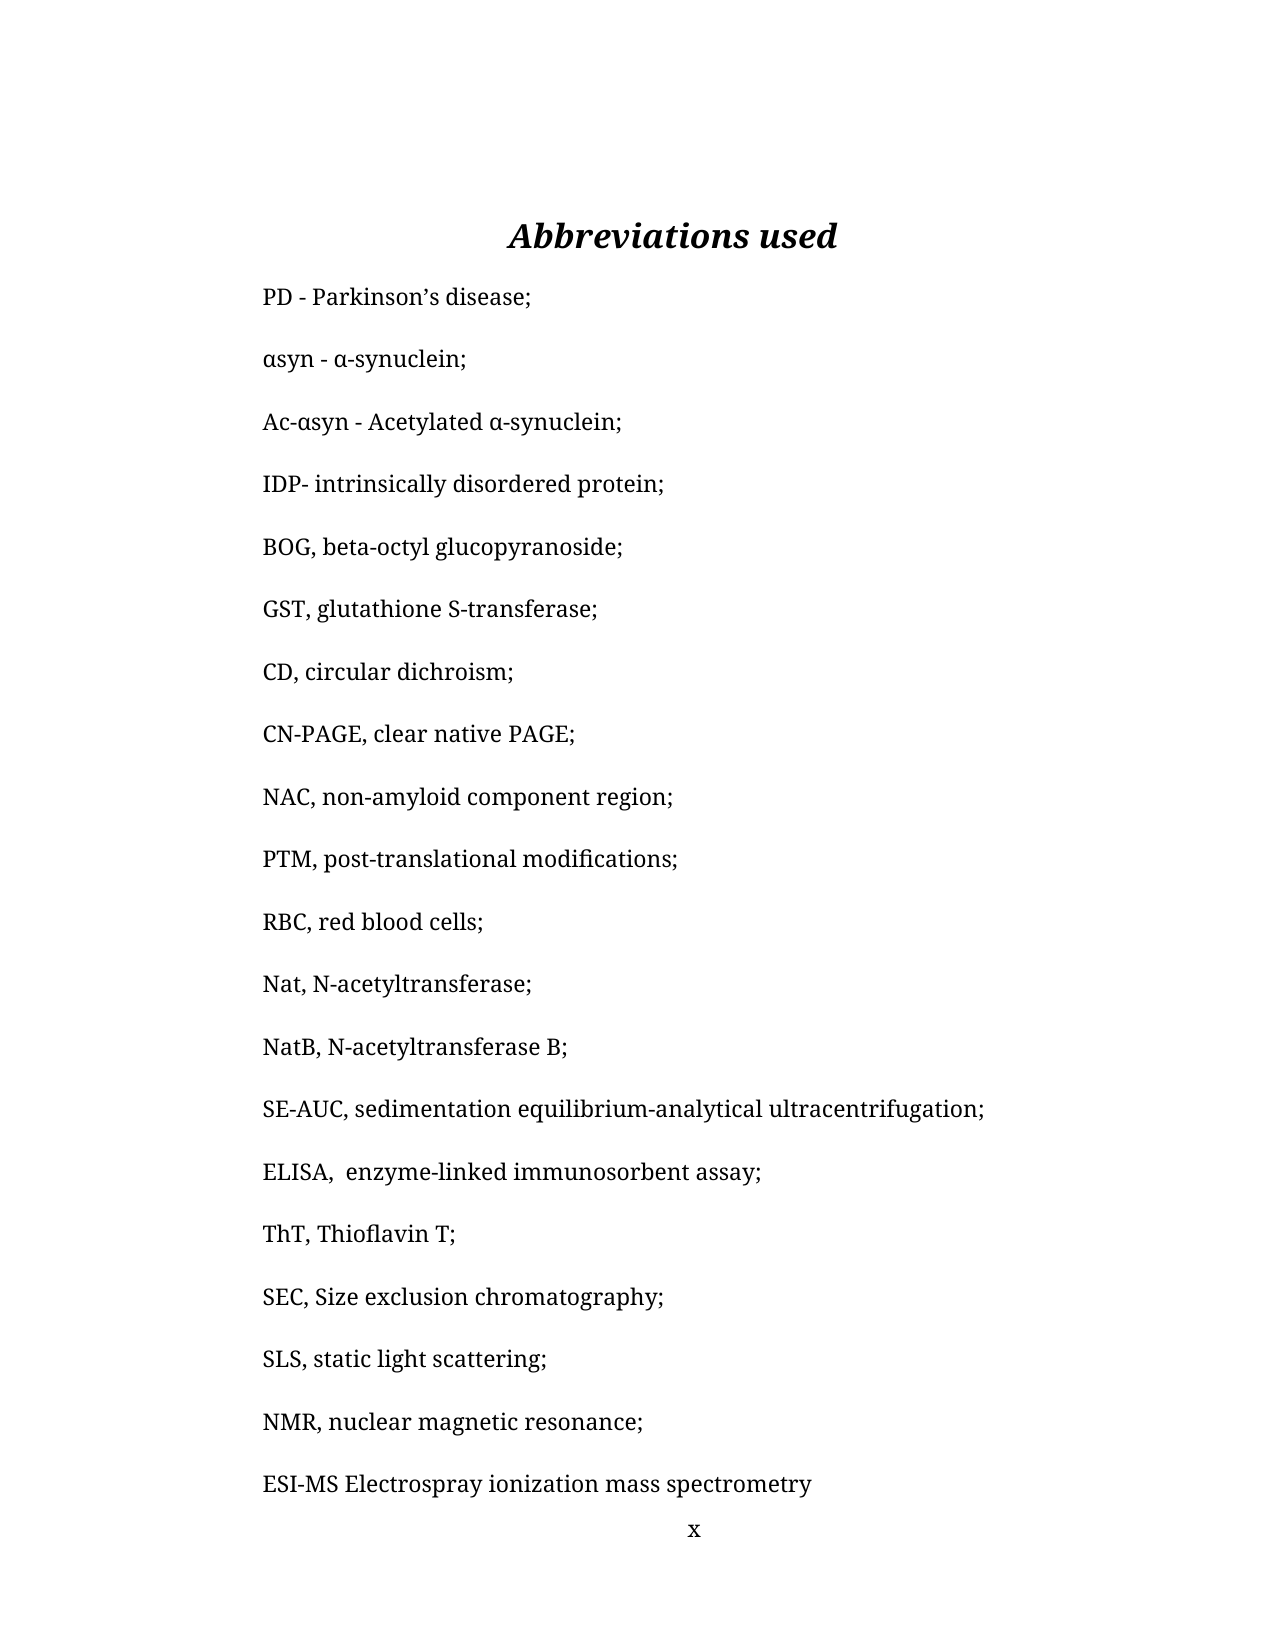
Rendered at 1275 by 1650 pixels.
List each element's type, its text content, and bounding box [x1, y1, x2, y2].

text ELISA, enzyme-linked immunosorbent assay; [225, 1156, 1125, 1187]
text Ac-αsyn - Acetylated α-synuclein; [225, 406, 1125, 437]
text SEC, Size exclusion chromatography; [225, 1281, 1125, 1312]
text BOG, beta-octyl glucopyranoside; [225, 531, 1125, 562]
text αsyn - α-synuclein; [225, 343, 1125, 374]
text SLS, static light scattering; [225, 1343, 1125, 1374]
text Nat, N-acetyltransferase; [225, 968, 1125, 999]
text PD - Parkinson’s disease; [225, 281, 1125, 312]
text RBC, red blood cells; [225, 906, 1125, 937]
text NAC, non-amyloid component region; [225, 781, 1125, 812]
text GST, glutathione S-transferase; [225, 593, 1125, 624]
text ESI-MS Electrospray ionization mass spectrometry [225, 1468, 1125, 1499]
text ThT, Thioflavin T; [225, 1218, 1125, 1249]
text IDP- intrinsically disordered protein; [225, 468, 1125, 499]
text NatB, N-acetyltransferase B; [225, 1031, 1125, 1062]
text PTM, post-translational modifications; [225, 843, 1125, 874]
text CN-PAGE, clear native PAGE; [225, 718, 1125, 749]
text NMR, nuclear magnetic resonance; [225, 1406, 1125, 1437]
text CD, circular dichroism; [225, 656, 1125, 687]
subtitle Abbreviations used [225, 212, 1125, 258]
text SE-AUC, sedimentation equilibrium-analytical ultracentrifugation; [225, 1093, 1125, 1124]
